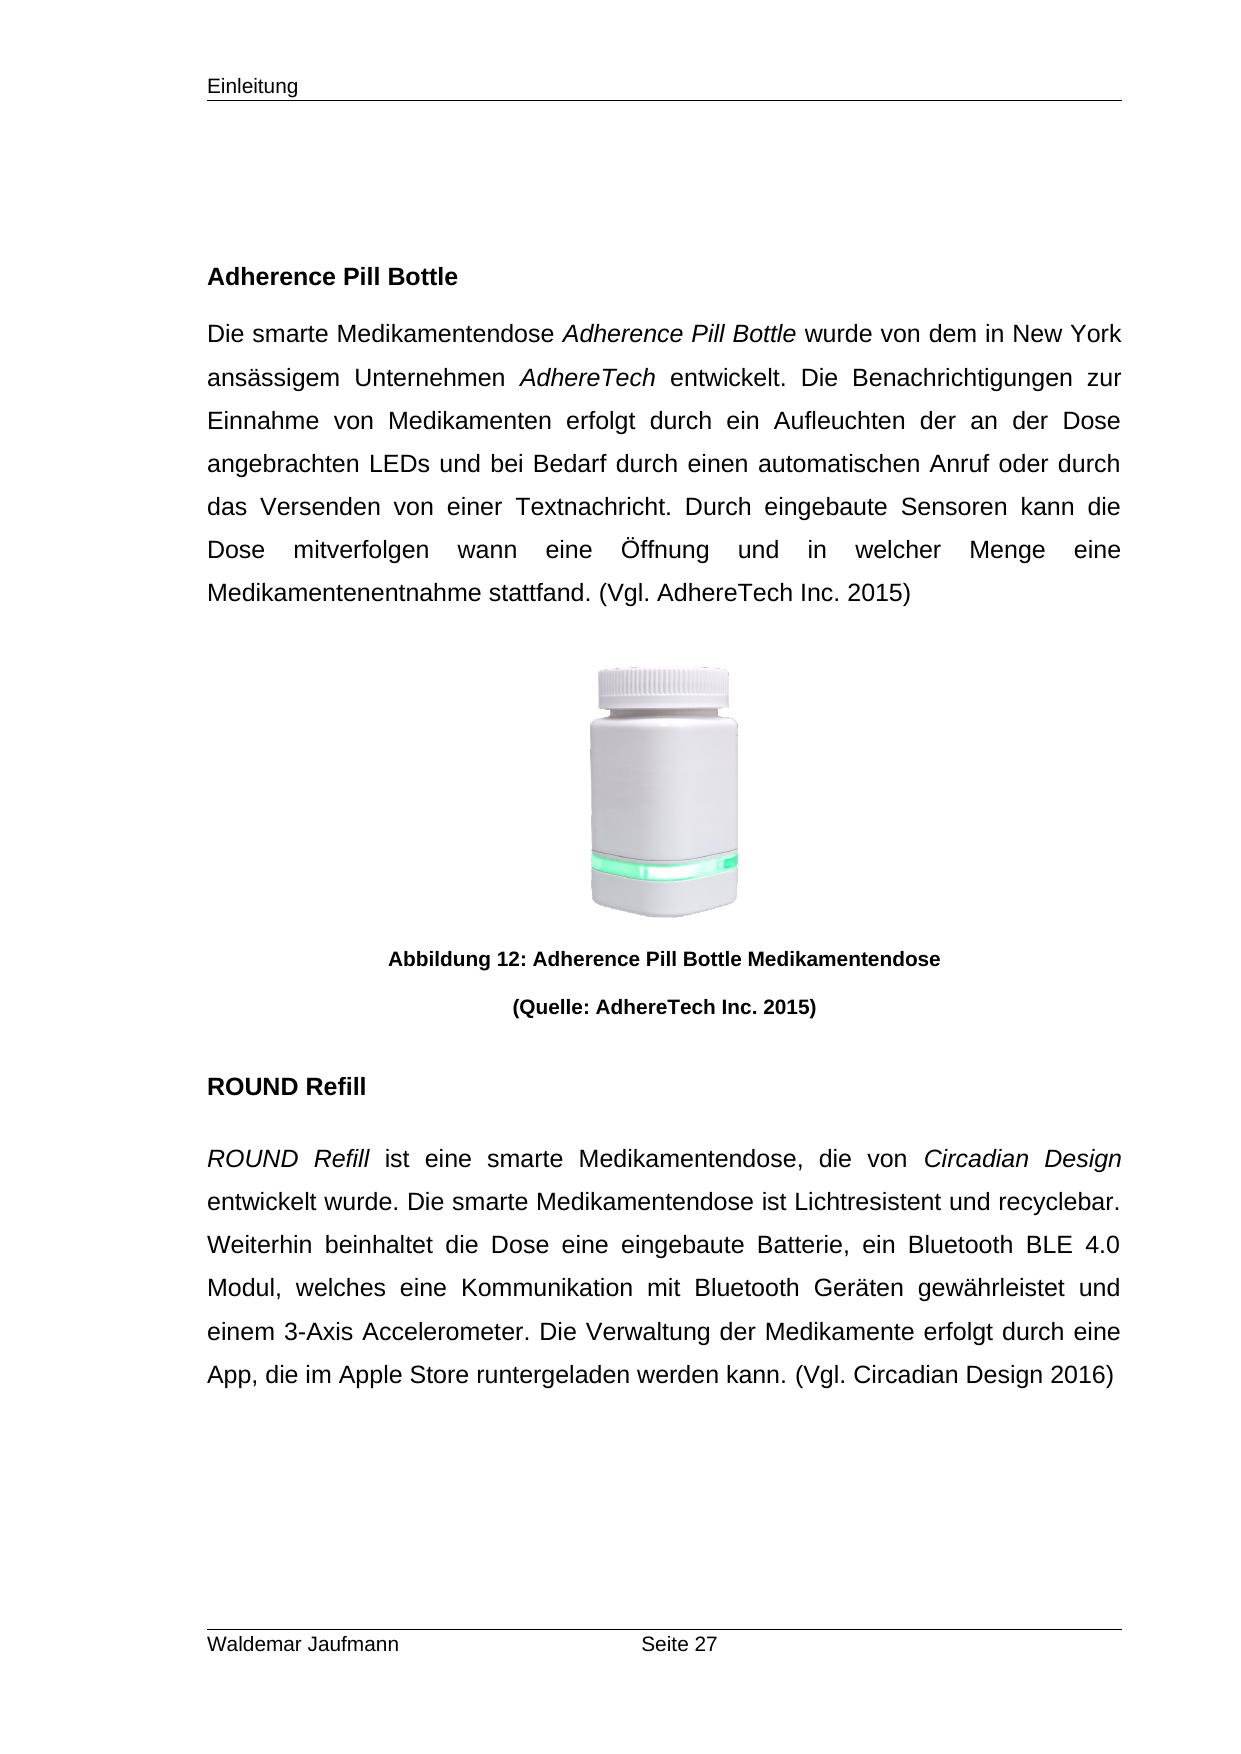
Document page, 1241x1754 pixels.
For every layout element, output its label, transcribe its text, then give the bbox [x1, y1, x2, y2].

text ROUND Refill [207, 1072, 1122, 1101]
text ROUND Refill ist eine smarte Medikamentendose, die von Circadian Design entwickelt wurde. Die smarte Medikamentendose ist Lichtresistent und recyclebar. Weiterhin beinhaltet die Dose eine eingebaute Batterie, ein Bluetooth BLE 4.0 Modul, welches eine Kommunikation mit Bluetooth Geräten gewährleistet und einem 3-Axis Accelerometer. Die Verwaltung der Medikamente erfolgt durch eine App, die im Apple Store runtergeladen werden kann. (Vgl. Circadian Design 2016) [207, 1144, 1122, 1388]
text Abbildung 12: Adherence Pill Bottle Medikamentendose [207, 947, 1122, 971]
picture [586, 664, 743, 920]
text (Quelle: AdhereTech Inc. 2015) [207, 995, 1122, 1019]
text Die smarte Medikamentendose Adherence Pill Bottle wurde von dem in New York ansässigem Unternehmen AdhereTech entwickelt. Die Benachrichtigungen zur Einnahme von Medikamenten erfolgt durch ein Aufleuchten der an der Dose angebrachten LEDs und bei Bedarf durch einen automatischen Anruf oder durch das Versenden von einer Textnachricht. Durch eingebaute Sensoren kann die Dose mitverfolgen wann eine Öffnung und in welcher Menge eine Medikamentenentnahme stattfand. (Vgl. AdhereTech Inc. 2015) [207, 319, 1122, 607]
text Adherence Pill Bottle [207, 262, 1122, 291]
